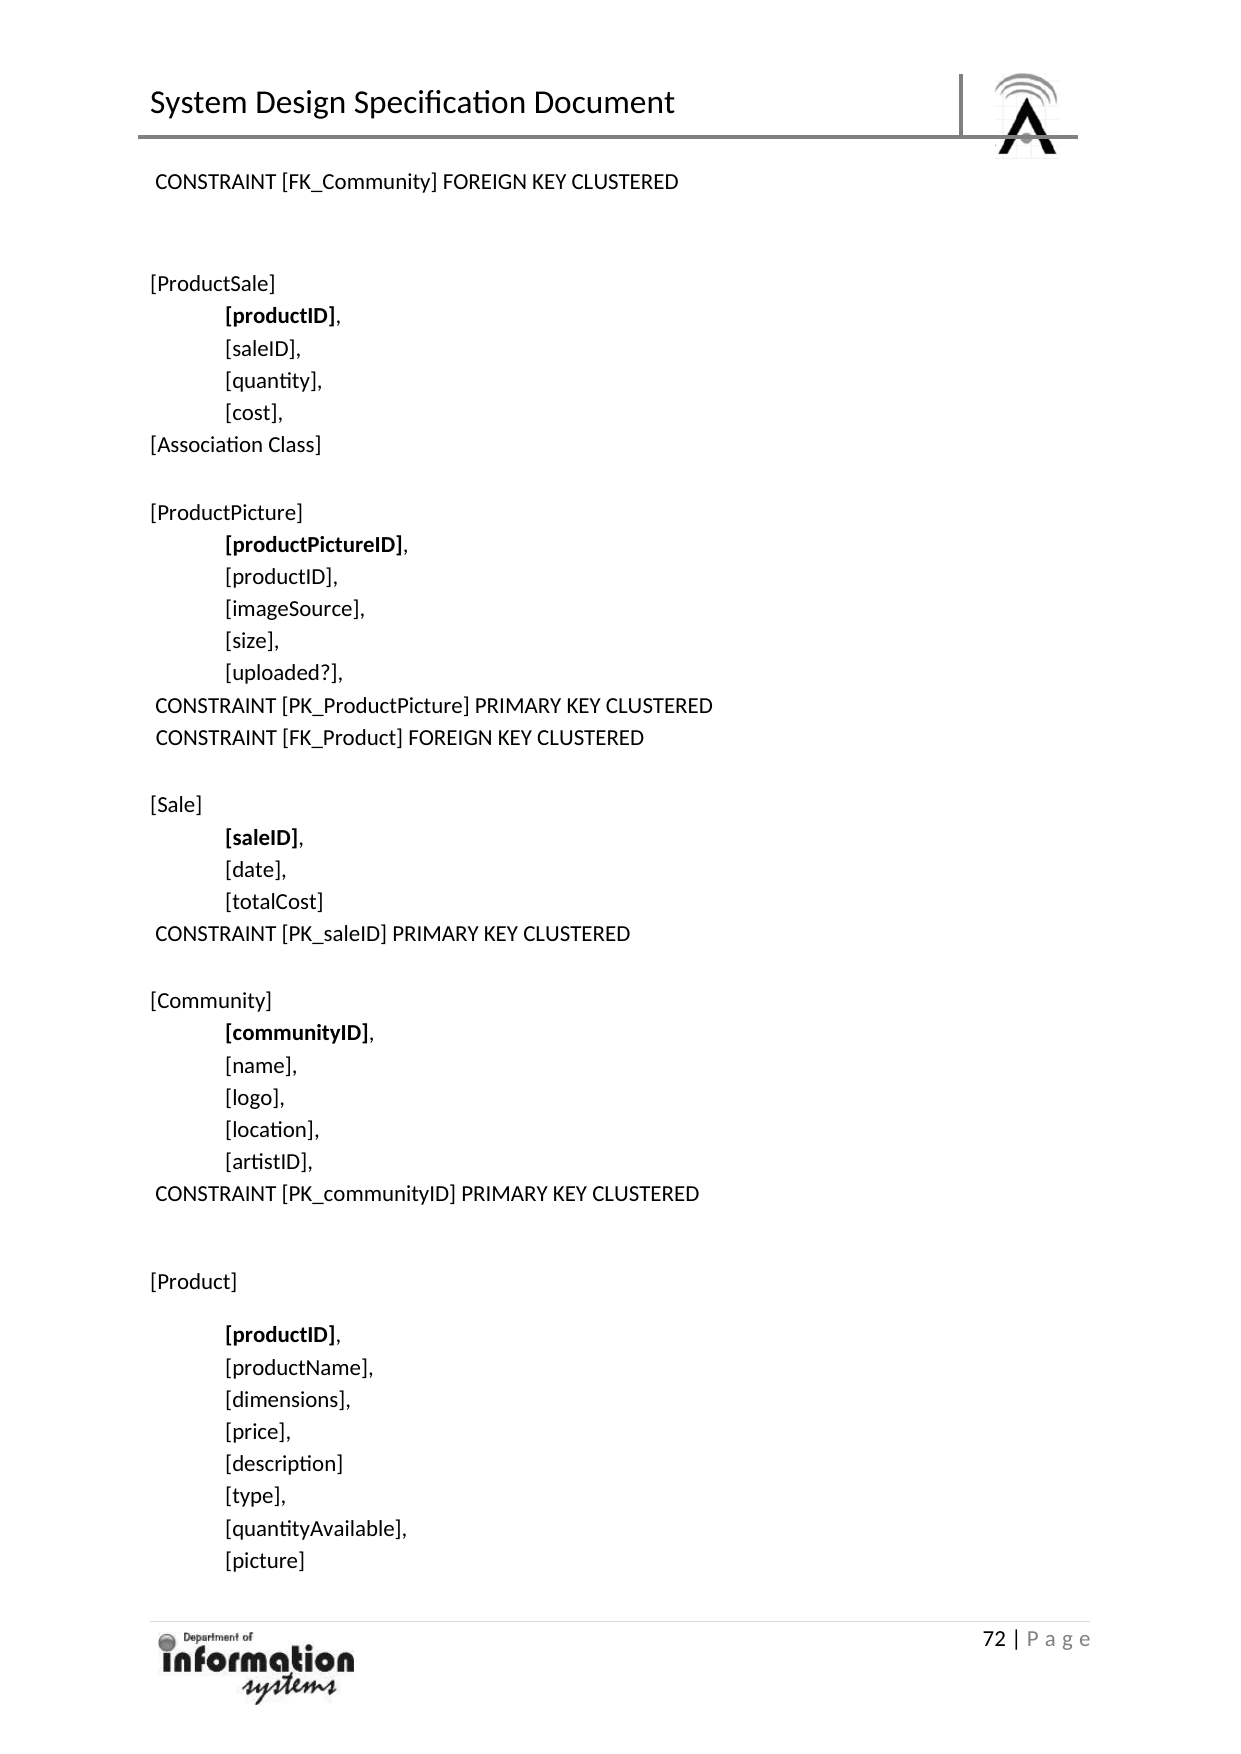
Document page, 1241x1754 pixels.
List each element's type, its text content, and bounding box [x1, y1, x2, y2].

text [cost], [150, 398, 1090, 426]
text [productID], [150, 1321, 1090, 1348]
picture [158, 1632, 354, 1705]
text [imageSource], [150, 594, 1090, 622]
text [saleID], [150, 823, 1090, 851]
text [quantity], [150, 366, 1090, 394]
text [productName], [150, 1353, 1090, 1381]
text [type], [150, 1481, 1090, 1509]
text CONSTRAINT [PK_saleID] PRIMARY KEY CLUSTERED [150, 919, 1090, 947]
text [dimensions], [150, 1385, 1090, 1413]
text [artistID], [150, 1147, 1090, 1175]
text [name], [150, 1051, 1090, 1079]
text CONSTRAINT [PK_ProductPicture] PRIMARY KEY CLUSTERED [150, 691, 1090, 719]
text CONSTRAINT [PK_communityID] PRIMARY KEY CLUSTERED [150, 1179, 1090, 1207]
text [Association Class] [150, 430, 1090, 458]
text [location], [150, 1115, 1090, 1143]
text [price], [150, 1417, 1090, 1445]
text [description] [150, 1449, 1090, 1477]
text [Sale] [150, 790, 1090, 818]
text [totalCost] [150, 887, 1090, 915]
text [productID], [150, 302, 1090, 330]
text [Community] [150, 986, 1090, 1014]
text [ProductSale] [150, 269, 1090, 297]
text [ProductPicture] [150, 498, 1090, 526]
text [date], [150, 855, 1090, 883]
text [size], [150, 626, 1090, 654]
text [productPictureID], [150, 530, 1090, 558]
text [uploaded?], [150, 658, 1090, 687]
text CONSTRAINT [FK_Community] FOREIGN KEY CLUSTERED [150, 167, 1090, 195]
text [picture] [150, 1546, 1090, 1574]
text [productID], [150, 562, 1090, 590]
text [logo], [150, 1083, 1090, 1111]
text [quantityAvailable], [150, 1514, 1090, 1542]
text [saleID], [150, 334, 1090, 362]
text CONSTRAINT [FK_Product] FOREIGN KEY CLUSTERED [150, 723, 1090, 751]
text [Product] [150, 1267, 1090, 1296]
text [communityID], [150, 1018, 1090, 1047]
